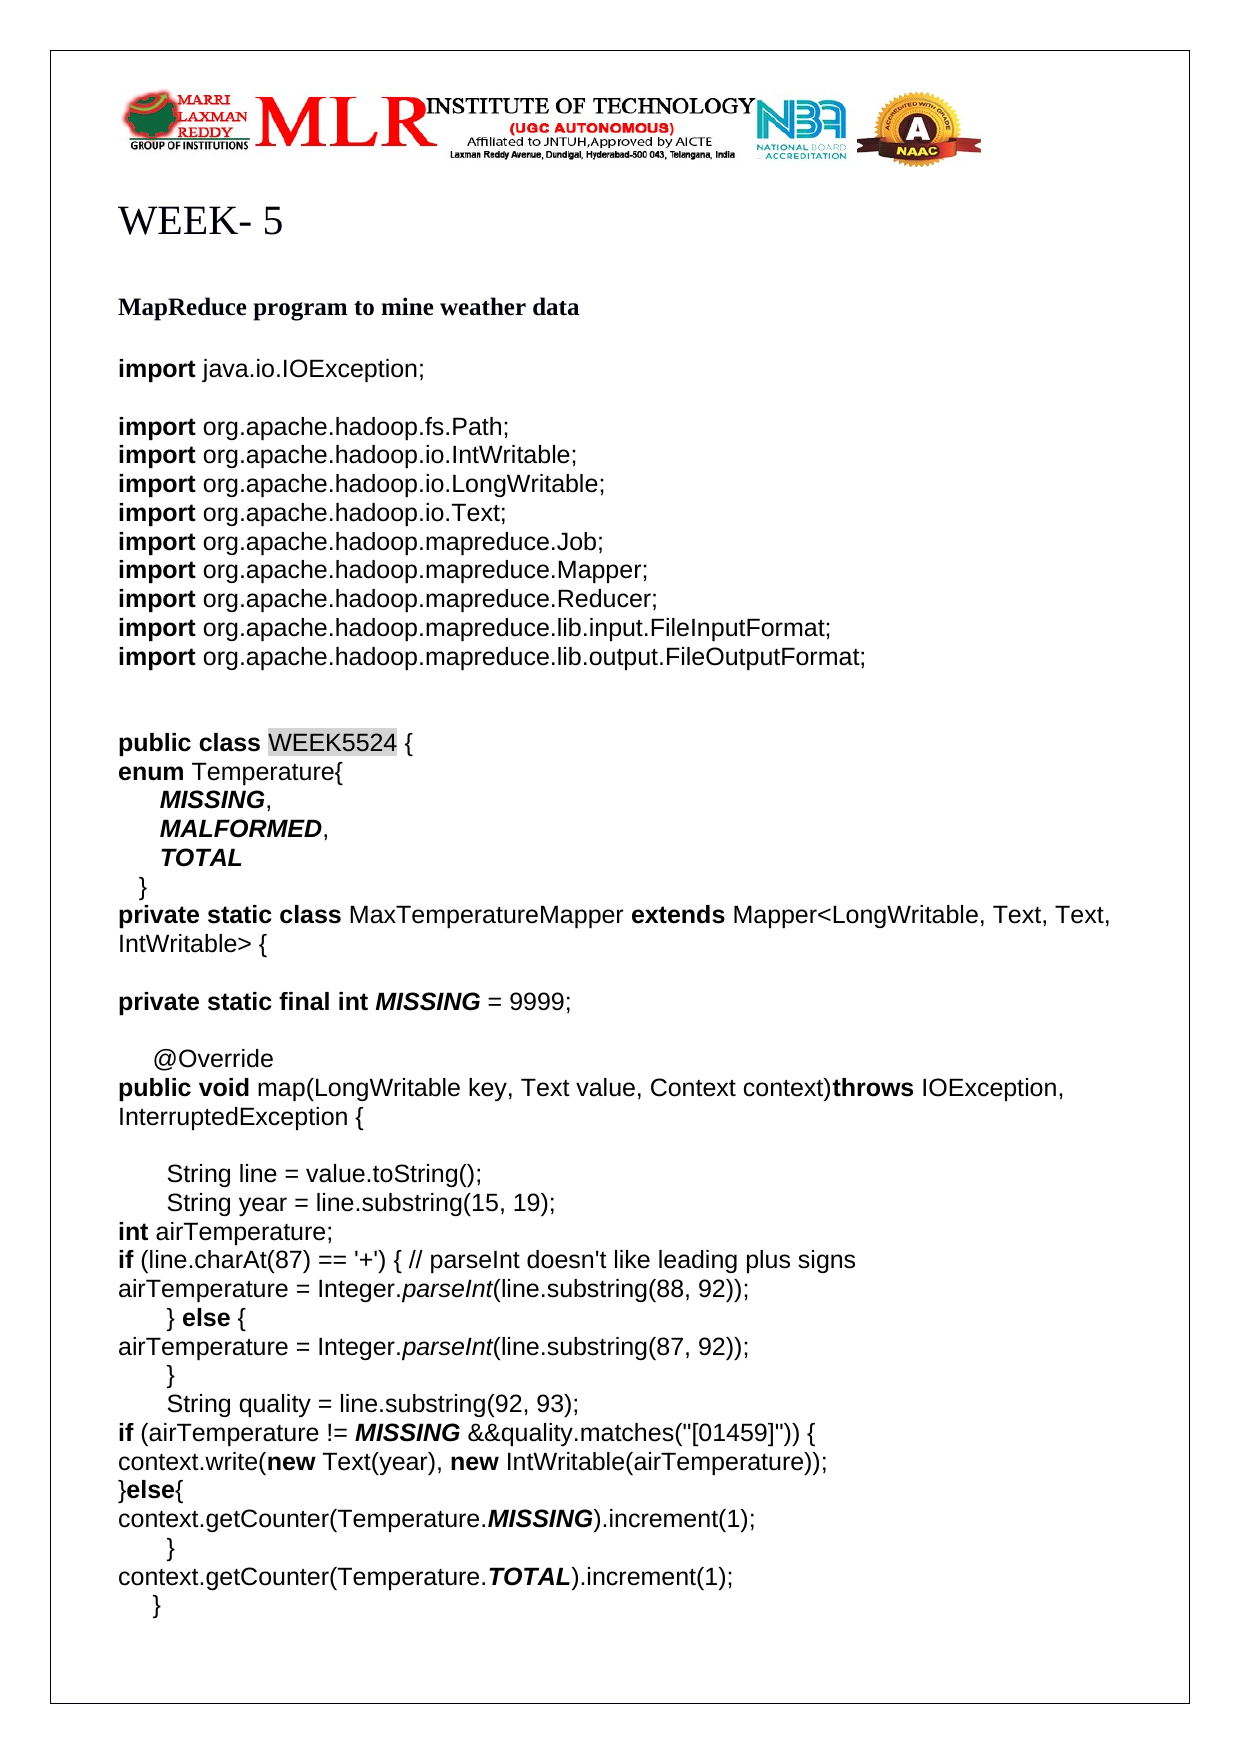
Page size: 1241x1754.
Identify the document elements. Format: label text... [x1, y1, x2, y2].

text if (line.charAt(87) == '+') { // parseInt doesn't like leading plus signs [118, 1245, 1122, 1274]
text context.getCounter(Temperature.TOTAL).increment(1); [118, 1561, 1122, 1590]
text airTemperature = Integer.parseInt(line.substring(88, 92)); [118, 1274, 1122, 1303]
text import org.apache.hadoop.io.Text; [118, 498, 1122, 526]
text import org.apache.hadoop.fs.Path; [118, 411, 1122, 440]
text } else { [118, 1303, 1122, 1331]
text public class WEEK5524 { [397, 728, 1122, 756]
text import org.apache.hadoop.io.LongWritable; [118, 469, 1122, 498]
text import org.apache.hadoop.mapreduce.lib.input.FileInputFormat; [118, 613, 1122, 641]
text } [118, 871, 1122, 900]
text String year = line.substring(15, 19); [118, 1188, 1122, 1216]
text }else{ [118, 1475, 1122, 1504]
text @Override [118, 1044, 1122, 1073]
text airTemperature = Integer.parseInt(line.substring(87, 92)); [118, 1331, 1122, 1360]
text String quality = line.substring(92, 93); [118, 1389, 1122, 1418]
text import org.apache.hadoop.io.IntWritable; [118, 440, 1122, 469]
text } [118, 1533, 1122, 1561]
text } [118, 1360, 1122, 1389]
text } [118, 1590, 1122, 1619]
text MapReduce program to mine weather data [118, 292, 1122, 320]
text import org.apache.hadoop.mapreduce.Reducer; [118, 584, 1122, 613]
picture [117, 88, 982, 167]
text enum Temperature{ [118, 756, 1122, 785]
text String line = value.toString(); [118, 1159, 1122, 1188]
text context.write(new Text(year), new IntWritable(airTemperature)); [118, 1446, 1122, 1475]
text private static class MaxTemperatureMapper extends Mapper<LongWritable, Text, Text, IntWritable> { [118, 900, 1122, 958]
text import org.apache.hadoop.mapreduce.Job; [118, 526, 1122, 555]
text WEEK- 5 [118, 196, 1122, 244]
text if (airTemperature != MISSING &&quality.matches("[01459]")) { [118, 1418, 1122, 1446]
text TOTAL [118, 843, 1122, 871]
text int airTemperature; [118, 1216, 1122, 1245]
text private static final int MISSING = 9999; [118, 986, 1122, 1015]
text context.getCounter(Temperature.MISSING).increment(1); [118, 1504, 1122, 1533]
text import java.io.IOException; [118, 354, 1122, 383]
text import org.apache.hadoop.mapreduce.lib.output.FileOutputFormat; [118, 641, 1122, 670]
text MALFORMED, [118, 814, 1122, 843]
text public class WEEK5524 { [118, 728, 268, 756]
text MISSING, [118, 785, 1122, 814]
text import org.apache.hadoop.mapreduce.Mapper; [118, 555, 1122, 584]
text public void map(LongWritable key, Text value, Context context)throws IOException, InterruptedException { [118, 1073, 1122, 1130]
